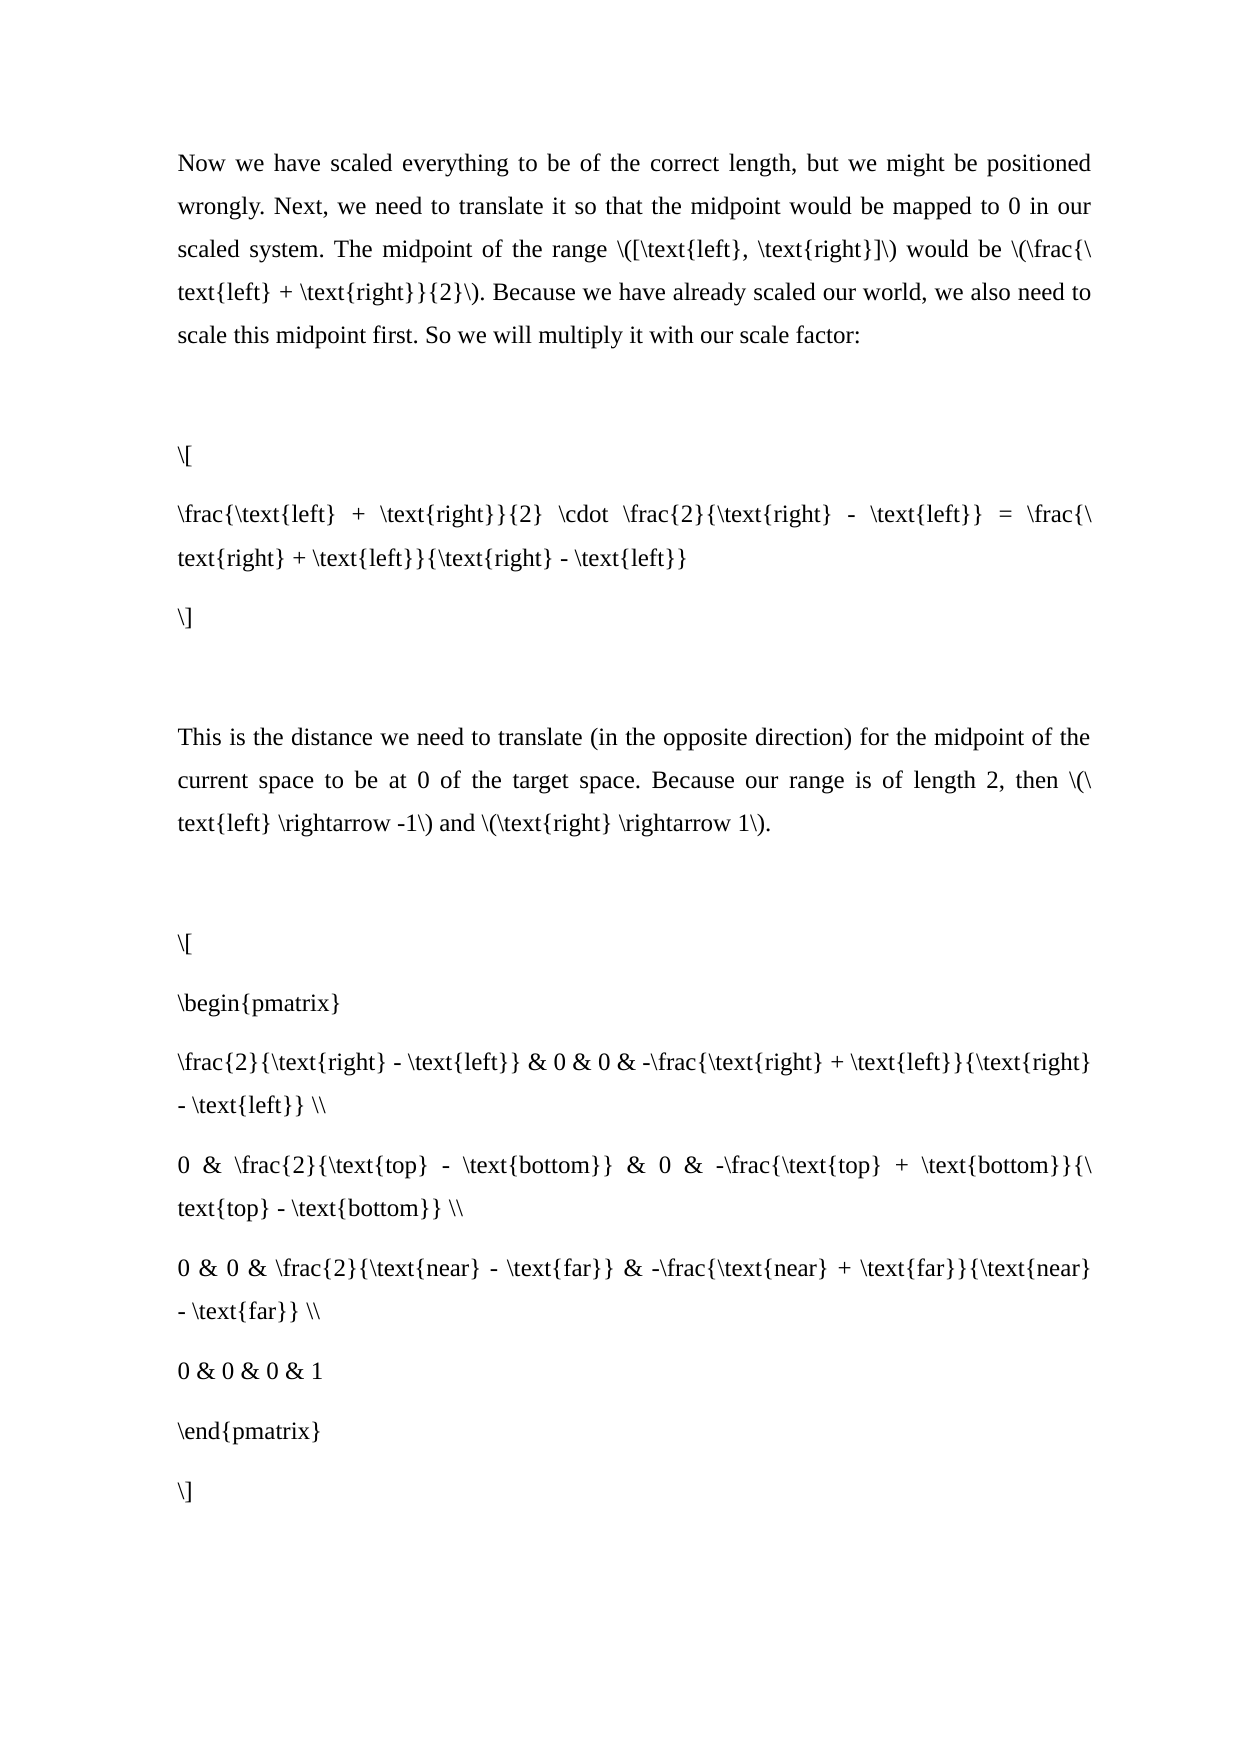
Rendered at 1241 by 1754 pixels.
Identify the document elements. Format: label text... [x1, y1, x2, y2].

text 0 & 0 & \frac{2}{\text{near} - \text{far}} & -\frac{\text{near} + \text{far}}{\text{near} - \text{far}} \\ [177, 1253, 1092, 1325]
text \frac{2}{\text{right} - \text{left}} & 0 & 0 & -\frac{\text{right} + \text{left}}{\text{right} - \text{left}} \\ [177, 1047, 1092, 1119]
text Now we have scaled everything to be of the correct length, but we might be positioned wrongly. Next, we need to translate it so that the midpoint would be mapped to 0 in our scaled system. The midpoint of the range \([\text{left}, \text{right}]\) would be \(\frac{\text{left} + \text{right}}{2}\). Because we have already scaled our world, we also need to scale this midpoint first. So we will multiply it with our scale factor: [177, 148, 1092, 349]
text \[ [177, 440, 1092, 468]
text \begin{pmatrix} [177, 988, 1092, 1016]
text This is the distance we need to translate (in the opposite direction) for the midpoint of the current space to be at 0 of the target space. Because our range is of length 2, then \(\text{left} \rightarrow -1\) and \(\text{right} \rightarrow 1\). [177, 722, 1092, 837]
text \] [177, 1476, 1092, 1504]
text \] [177, 602, 1092, 631]
text \frac{\text{left} + \text{right}}{2} \cdot \frac{2}{\text{right} - \text{left}} = \frac{\text{right} + \text{left}}{\text{right} - \text{left}} [177, 499, 1092, 571]
text 0 & \frac{2}{\text{top} - \text{bottom}} & 0 & -\frac{\text{top} + \text{bottom}}{\text{top} - \text{bottom}} \\ [177, 1150, 1092, 1222]
text 0 & 0 & 0 & 1 [177, 1356, 1092, 1385]
text \end{pmatrix} [177, 1416, 1092, 1445]
text \[ [177, 928, 1092, 957]
